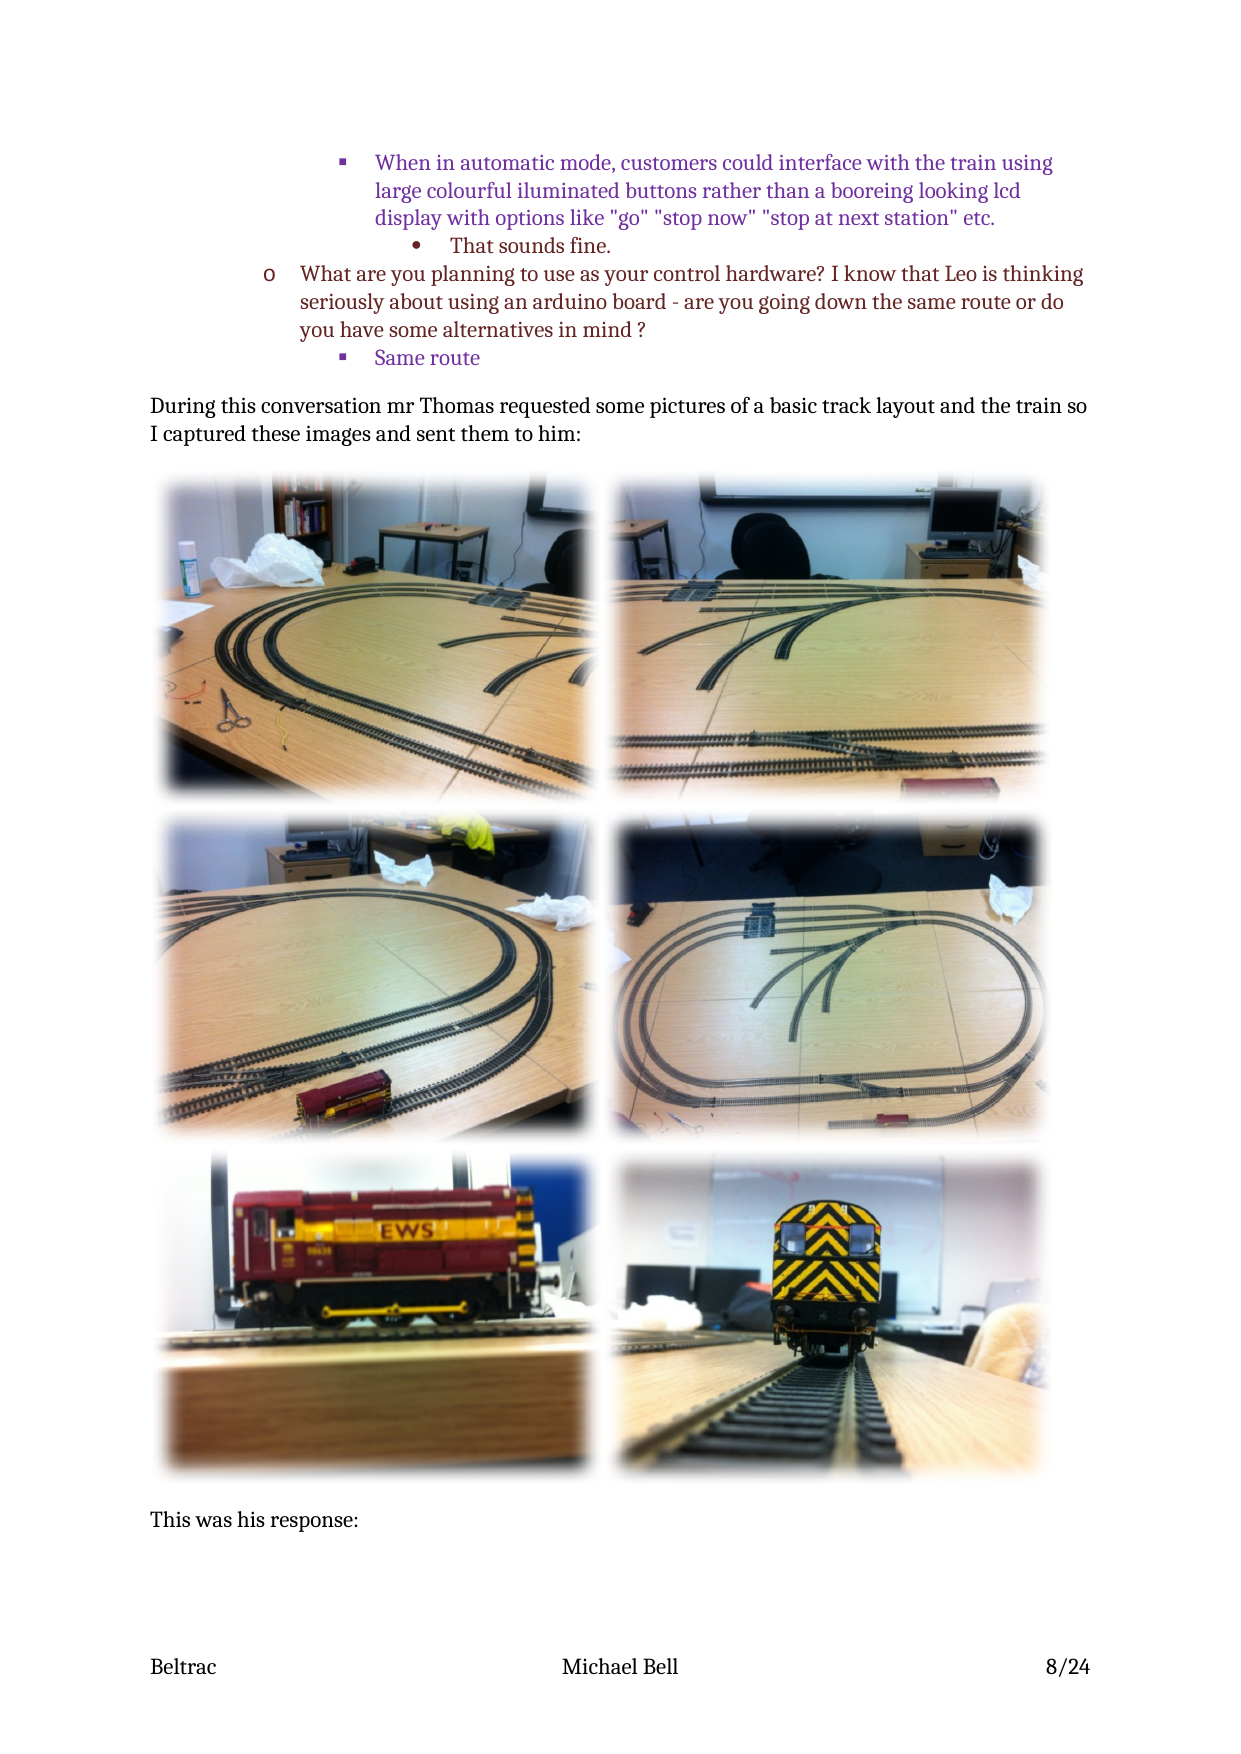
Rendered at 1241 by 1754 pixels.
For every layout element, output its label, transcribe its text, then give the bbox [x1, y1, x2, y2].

text During this conversation mr Thomas requested some pictures of a basic track layout and the train so I captured these images and sent them to him: [150, 393, 1090, 447]
list That sounds fine. [412, 233, 1090, 259]
picture [180, 1177, 574, 1456]
picture [631, 837, 1025, 1117]
text This was his response: [150, 1507, 1090, 1534]
picture [631, 498, 1023, 777]
list Same route [337, 344, 1090, 371]
list When in automatic mode, customers could interface with the train using large colourful iluminated buttons rather than a booreing looking lcd display with options like "go" "stop now" "stop at next station" etc. [337, 150, 1090, 232]
picture [180, 837, 573, 1117]
list What are you planning to use as your control hardware? I know that Leo is thinking seriously about using an arduino board - are you going down the same route or do you have some alternatives in mind ? [262, 260, 1090, 343]
picture [180, 498, 573, 778]
picture [633, 1176, 1025, 1457]
